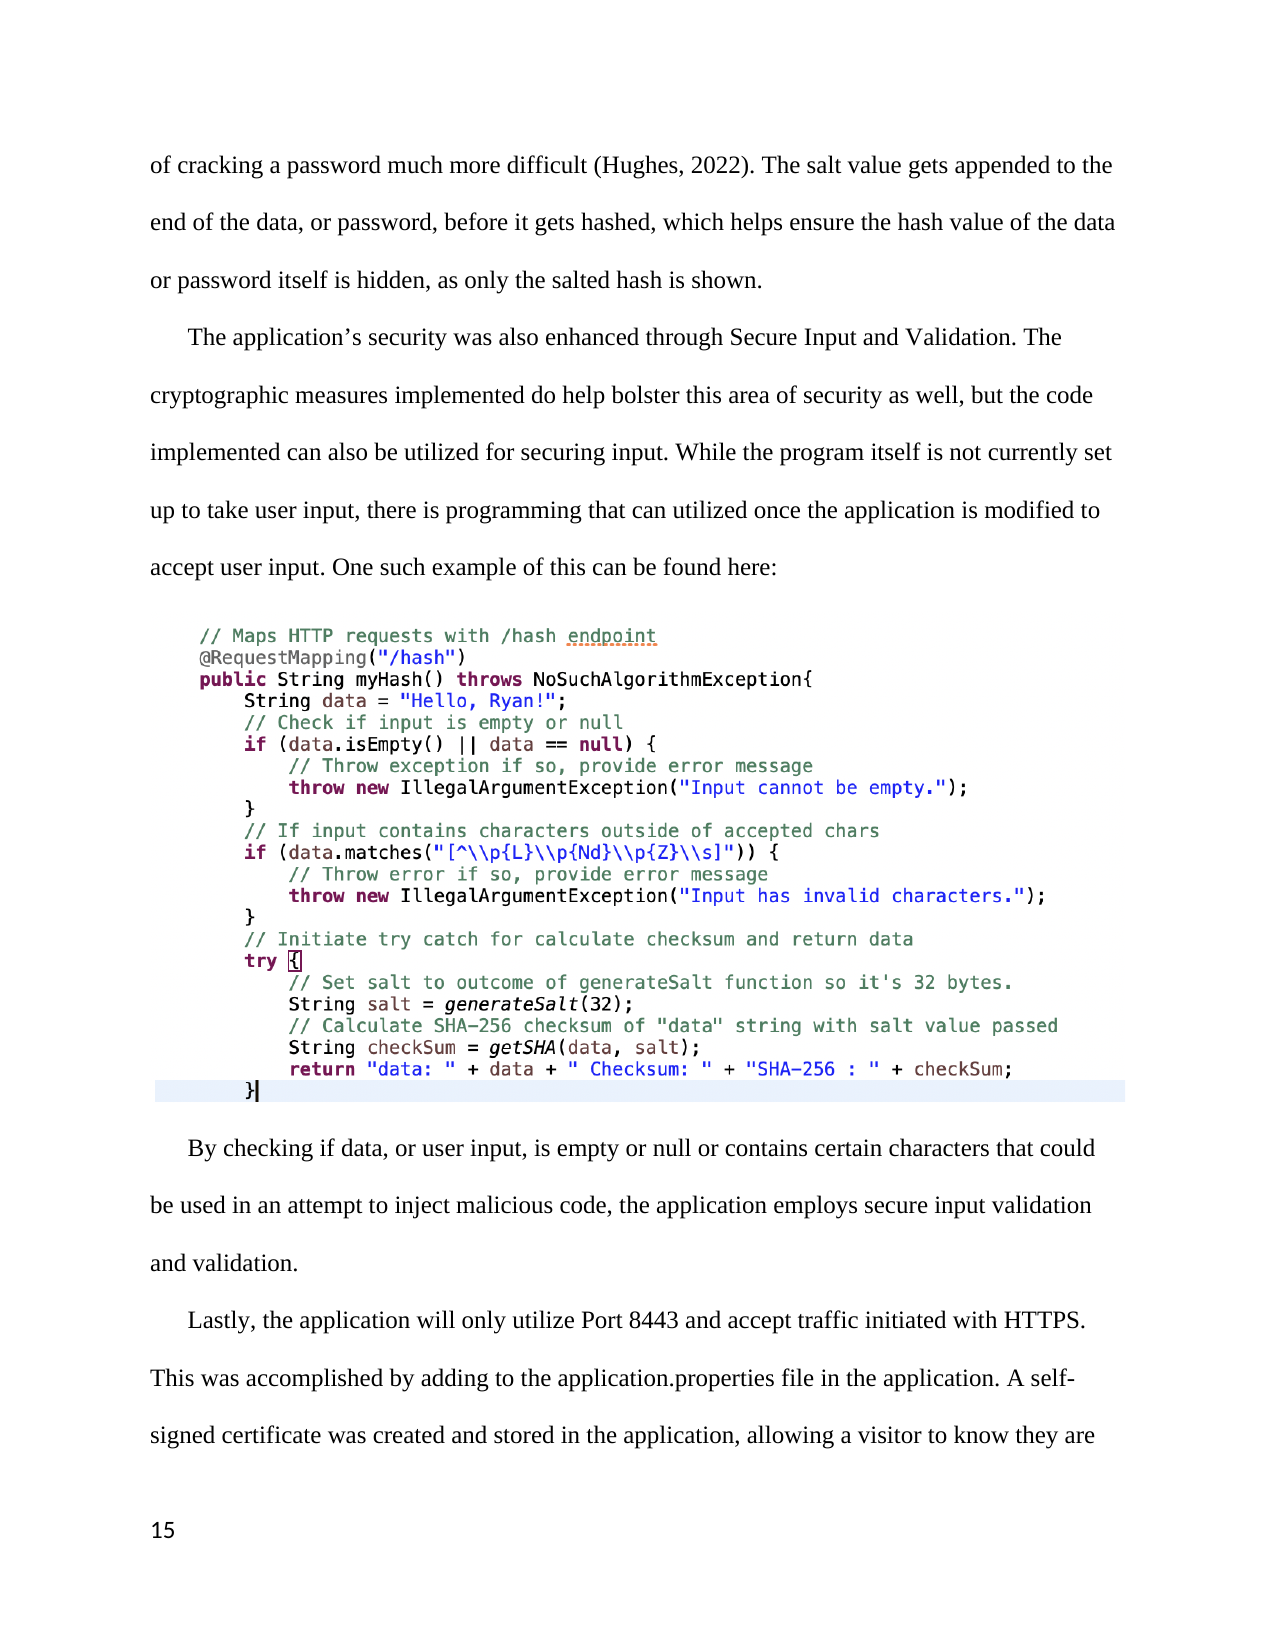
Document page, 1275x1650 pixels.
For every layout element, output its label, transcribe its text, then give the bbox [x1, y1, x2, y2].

picture [150, 611, 1125, 1103]
text By checking if data, or user input, is empty or null or contains certain characters that could be used in an attempt to inject malicious code, the application employs secure input validation and validation. [150, 1133, 1125, 1277]
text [150, 150, 1125, 294]
text The application’s security was also enhanced through Secure Input and Validation. The cryptographic measures implemented do help bolster this area of security as well, but the code implemented can also be utilized for securing input. While the program itself is not currently set up to take user input, there is programming that can utilized once the application is modified to accept user input. One such example of this can be found here: [150, 322, 1125, 611]
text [150, 1305, 1125, 1449]
